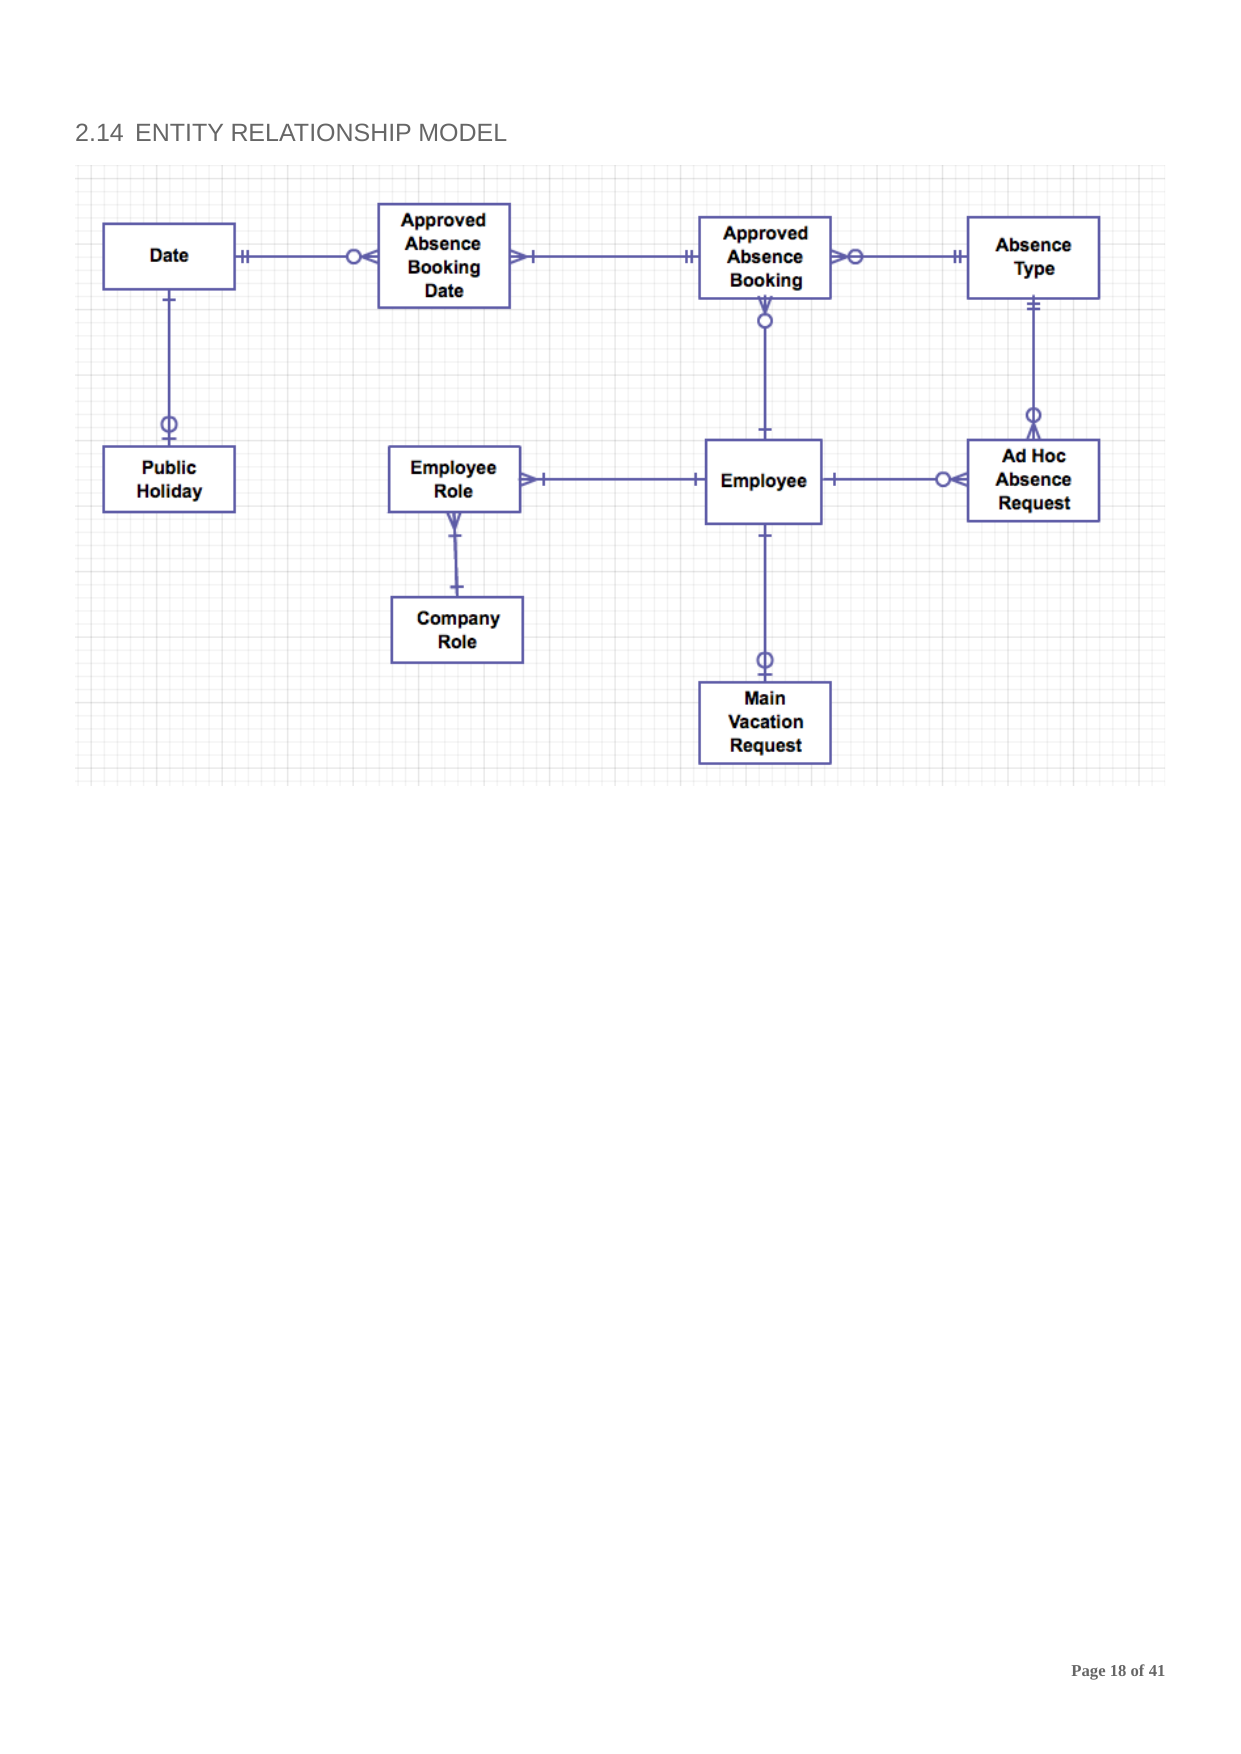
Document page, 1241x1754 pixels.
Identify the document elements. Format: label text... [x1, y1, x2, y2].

subtitle entity relationship model [75, 118, 1165, 147]
picture [75, 165, 1166, 786]
